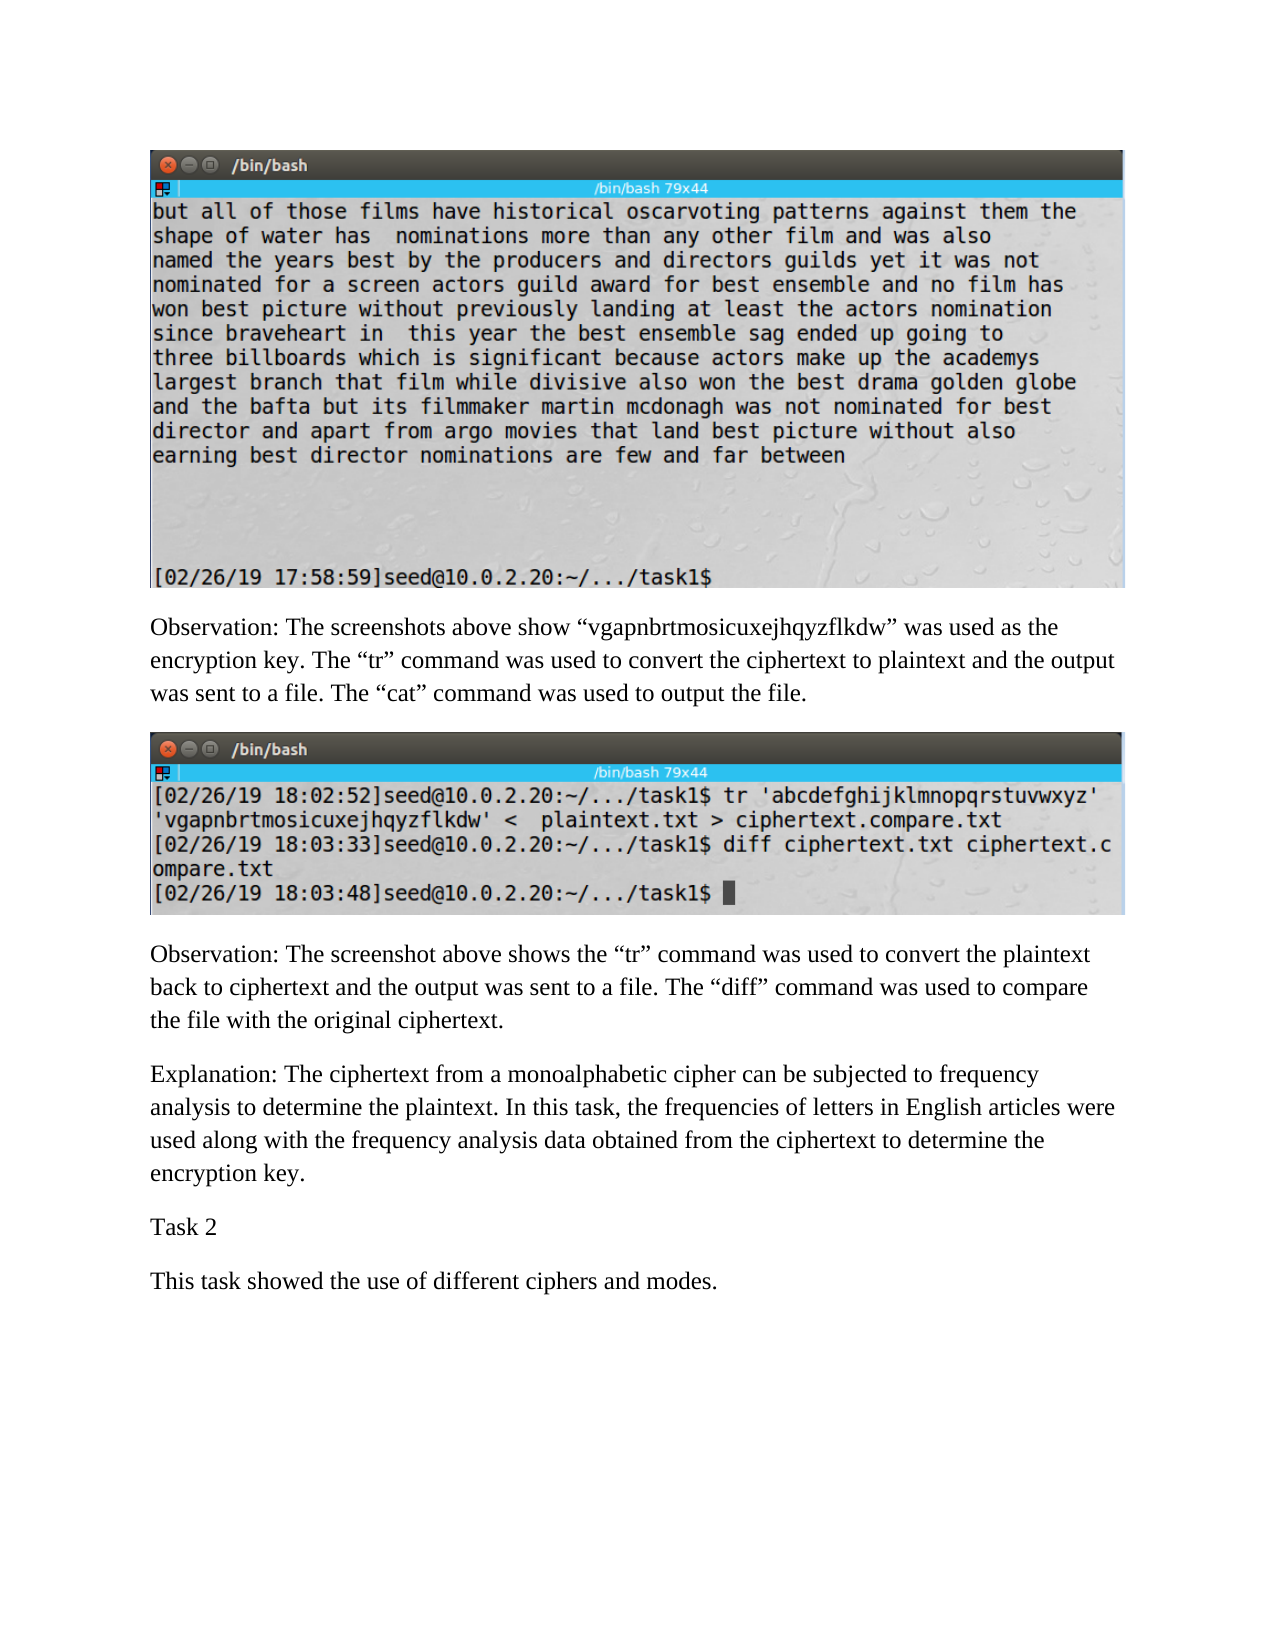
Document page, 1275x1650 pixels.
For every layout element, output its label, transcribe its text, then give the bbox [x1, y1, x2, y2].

text Observation: The screenshots above show “vgapnbrtmosicuxejhqyzflkdw” was used as the encryption key. The “tr” command was used to convert the ciphertext to plaintext and the output was sent to a file. The “cat” command was used to output the file. [150, 612, 1125, 707]
text Task 2 [150, 1212, 1125, 1241]
text This task showed the use of different ciphers and modes. [150, 1266, 1125, 1294]
picture [150, 732, 1125, 915]
picture [150, 150, 1125, 588]
text Observation: The screenshot above shows the “tr” command was used to convert the plaintext back to ciphertext and the output was sent to a file. The “diff” command was used to compare the file with the original ciphertext. [150, 939, 1125, 1034]
text Explanation: The ciphertext from a monoalphabetic cipher can be subjected to frequency analysis to determine the plaintext. In this task, the frequencies of letters in English articles were used along with the frequency analysis data obtained from the ciphertext to determine the encryption key. [150, 1059, 1125, 1187]
